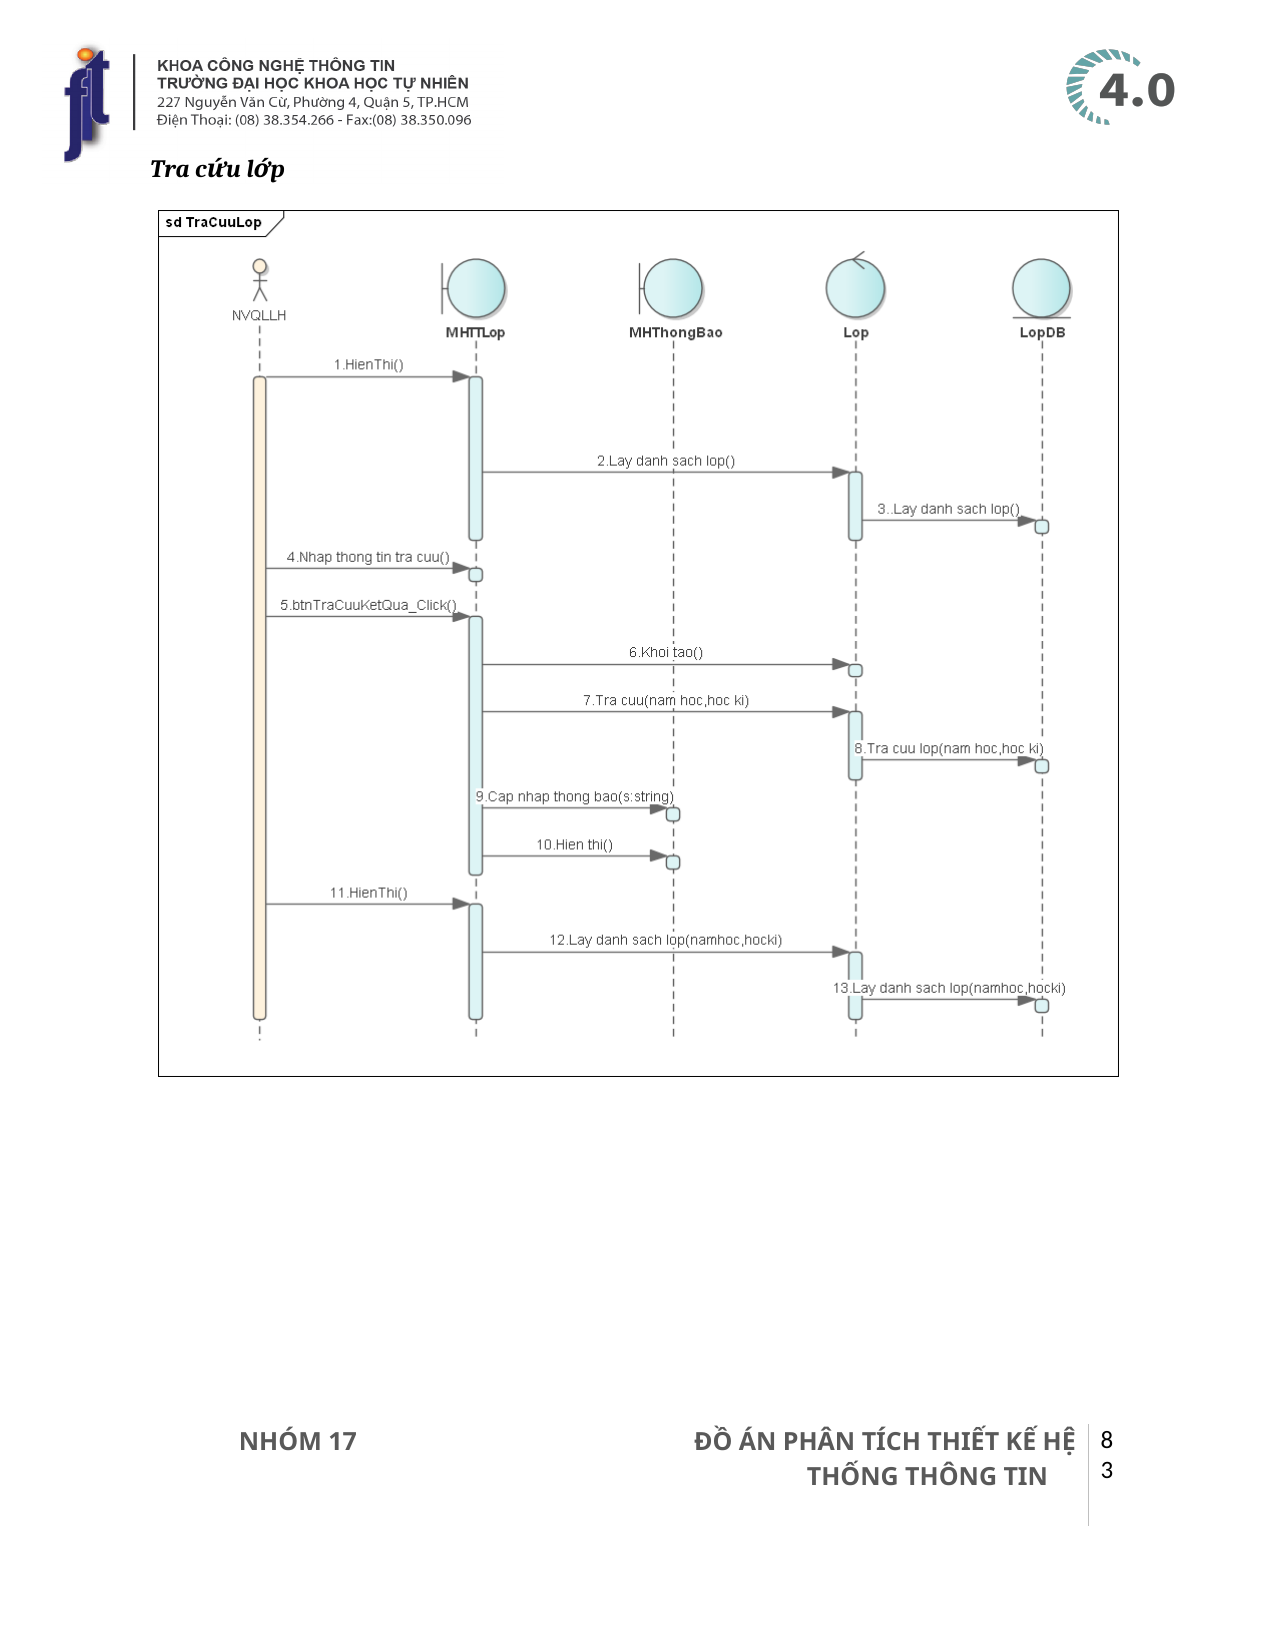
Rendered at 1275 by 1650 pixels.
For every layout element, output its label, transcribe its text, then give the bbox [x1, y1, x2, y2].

picture [41, 38, 504, 184]
picture [1059, 42, 1182, 128]
subtitle Tra cứu lớp [150, 155, 1125, 184]
picture [150, 202, 1125, 1084]
